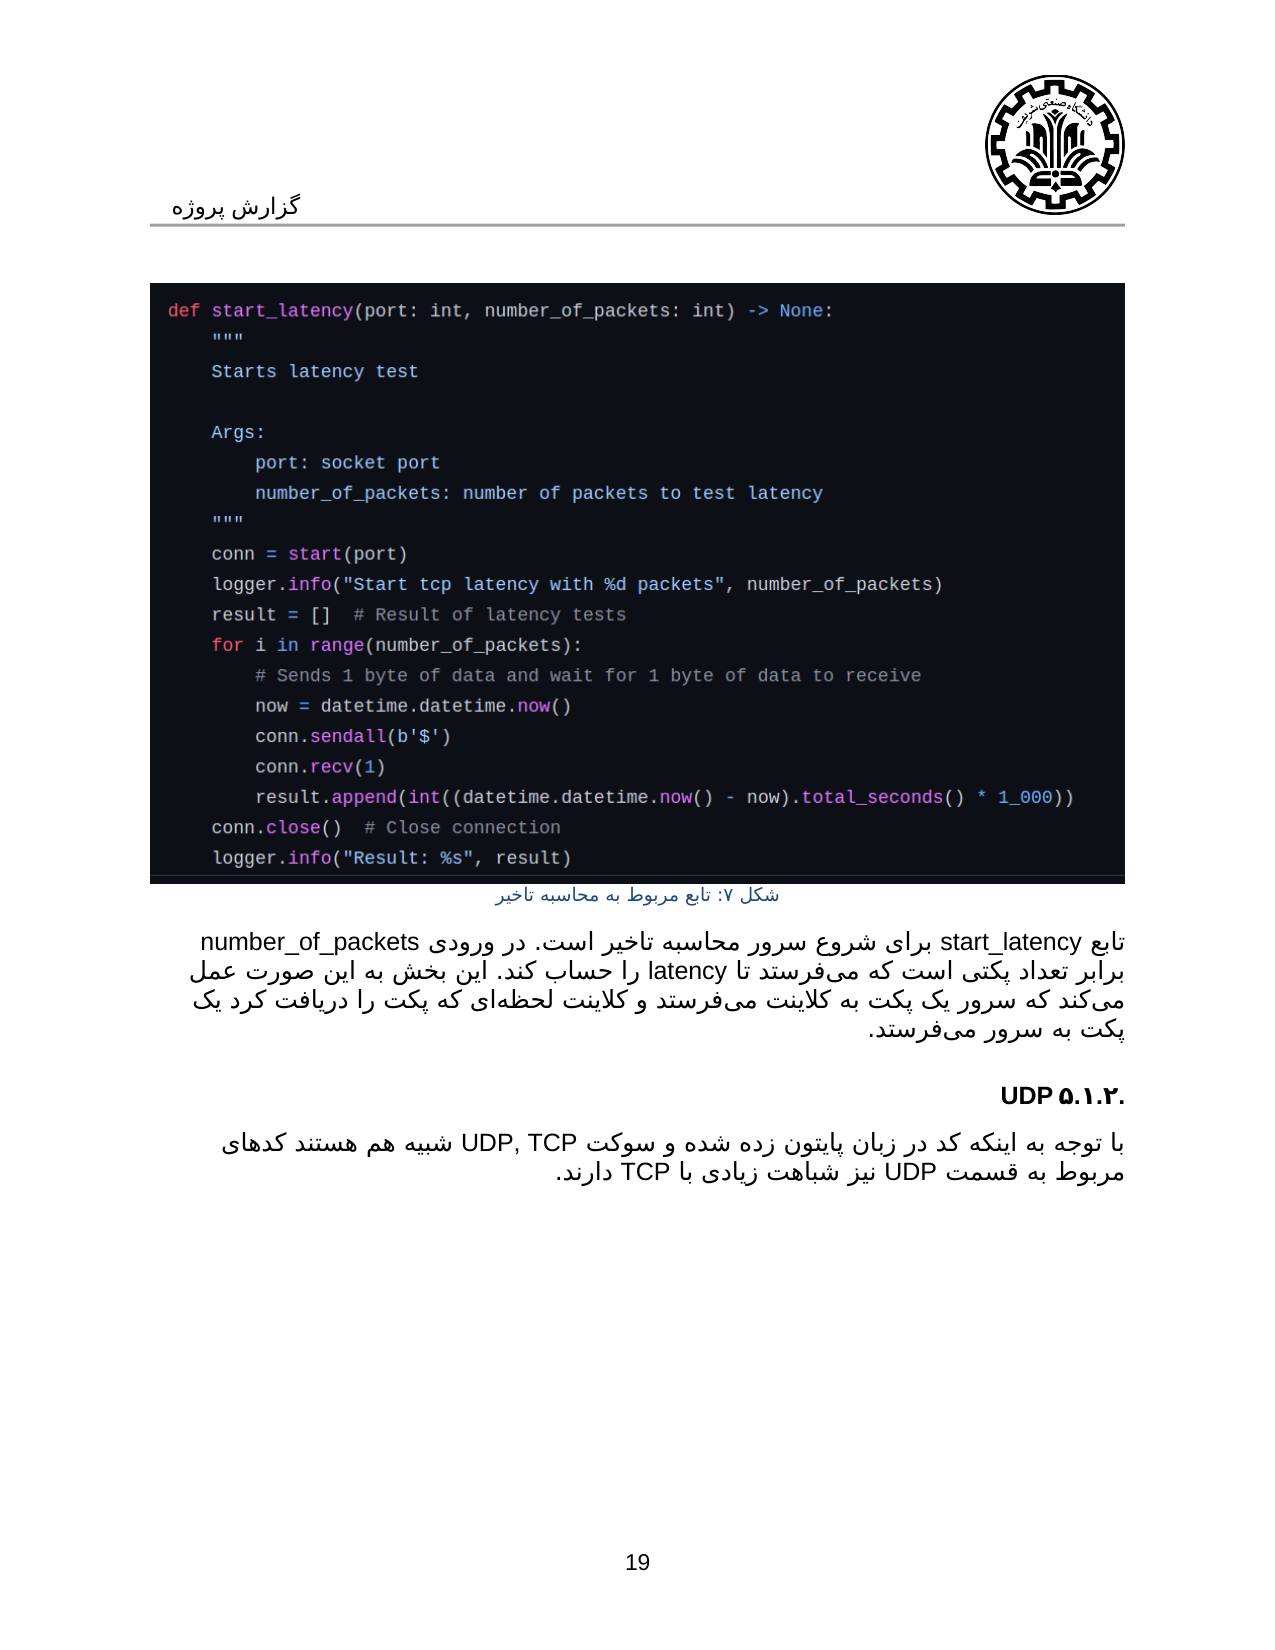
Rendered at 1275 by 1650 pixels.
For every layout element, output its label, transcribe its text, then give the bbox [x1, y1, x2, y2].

text با توجه به اینکه کد در زبان پایتون زده شده و سوکت UDP, TCP شبیه هم هستند کد‌های مربوط به قسمت UDP نیز شباهت زیادی با TCP دارند. [150, 1127, 1125, 1186]
picture [150, 283, 1125, 884]
picture [985, 75, 1125, 215]
text شکل ۷: تابع مربوط به محاسبه تاخیر [150, 884, 1125, 906]
text تابع start_latency برای شروع سرور محاسبه تاخیر است. در ورودی number_of_packets برابر تعداد پکتی است که می‌فرستد تا latency را حساب کند. این بخش به این صورت عمل می‌کند که سرور یک پکت به کلاینت می‌فرستد و کلاینت لحظه‌ای که پکت را دریافت کرد یک پکت به سرور می‌فرستد. [150, 927, 1125, 1044]
subtitle UDP۵.۱.۲. [150, 1081, 1125, 1111]
